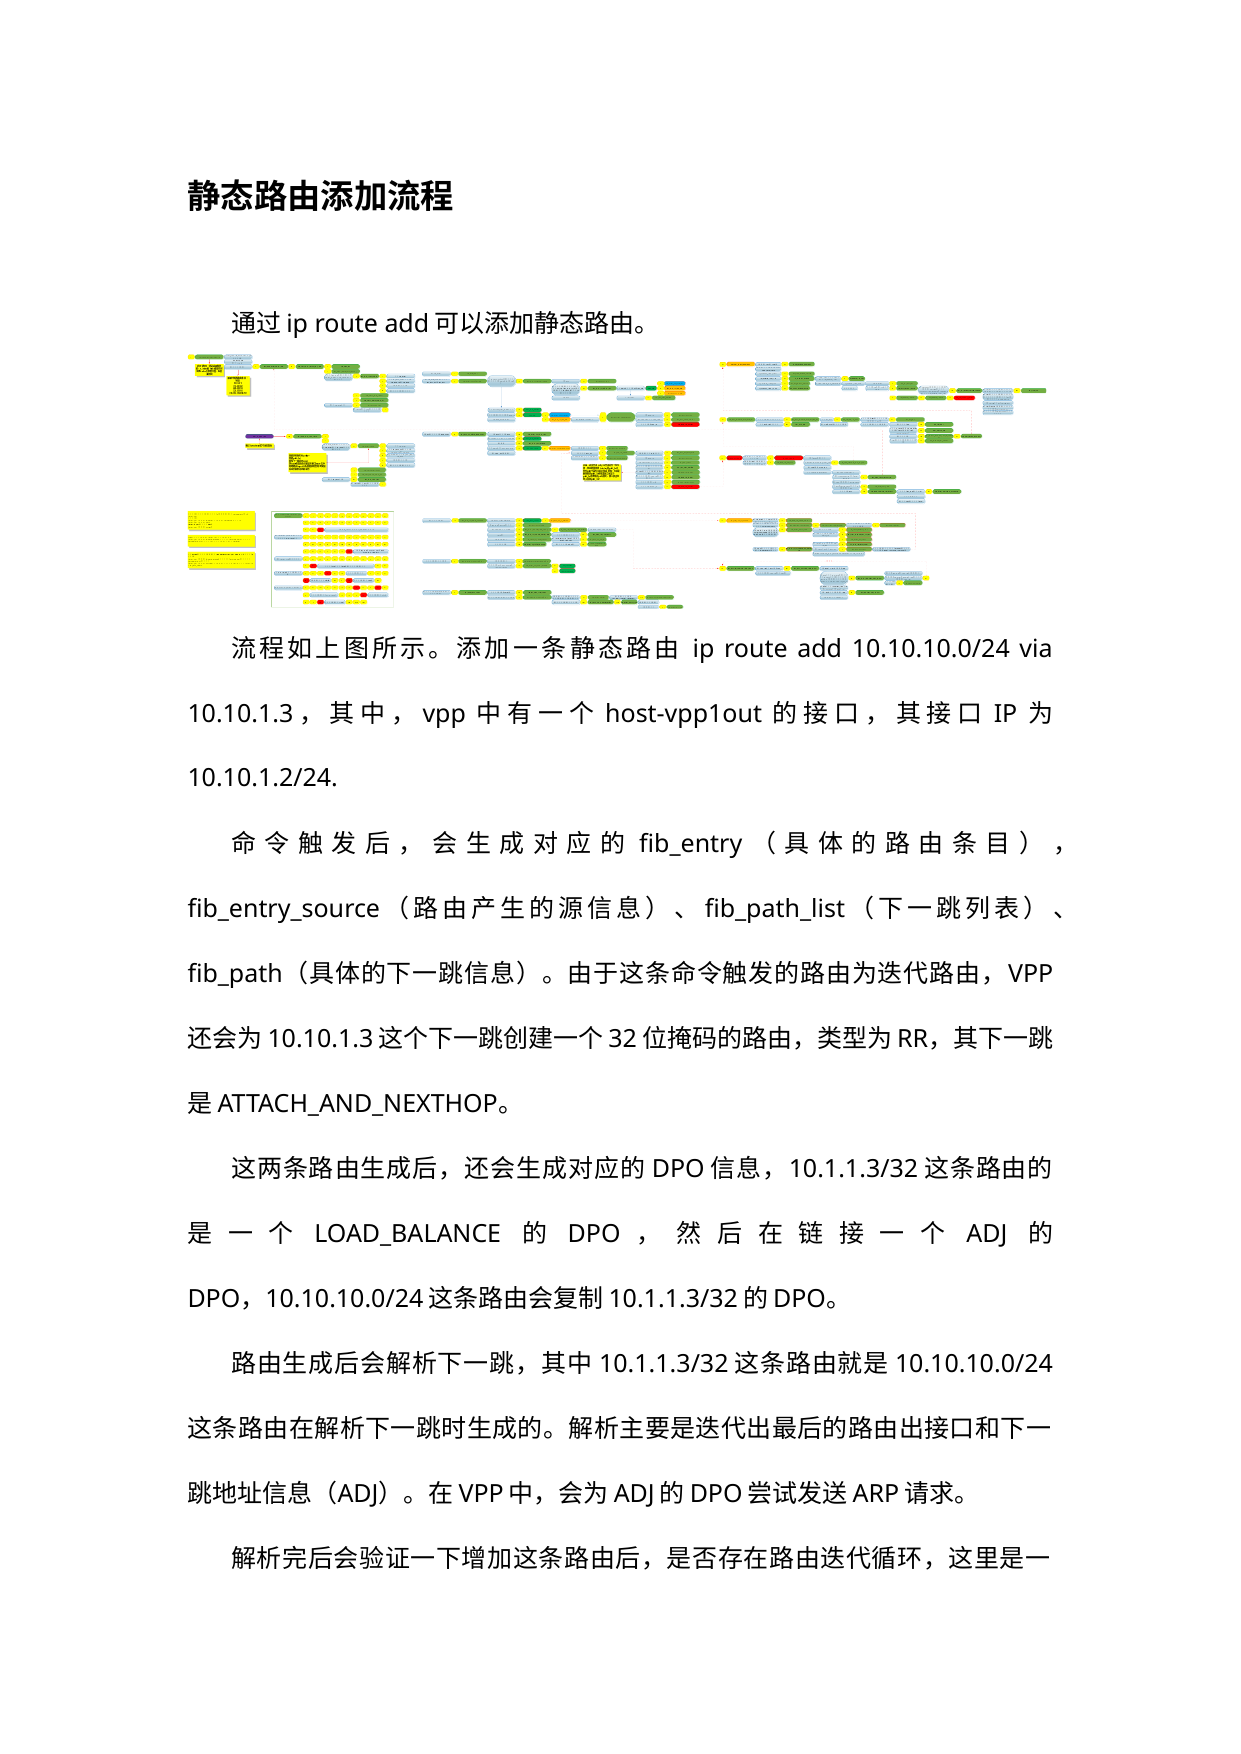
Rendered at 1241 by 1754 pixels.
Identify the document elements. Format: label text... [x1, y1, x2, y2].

text 流程如上图所示。添加一条静态路由 ip route add 10.10.10.0/24 via 10.10.1.3，其中，vpp中有一个host-vpp1out的接口，其接口IP为10.10.1.2/24. [187, 614, 1053, 809]
text 这两条路由生成后，还会生成对应的DPO信息，10.1.1.3/32这条路由的是一个LOAD_BALANCE的DPO，然后在链接一个ADJ的DPO，10.10.10.0/24这条路由会复制10.1.1.3/32的DPO。 [187, 1134, 1053, 1329]
text 通过ip route add可以添加静态路由。 [187, 289, 1053, 354]
subtitle 静态路由添加流程 [187, 162, 1053, 227]
text 命令触发后，会生成对应的fib_entry（具体的路由条目），fib_entry_source（路由产生的源信息）、fib_path_list（下一跳列表）、fib_path（具体的下一跳信息）。由于这条命令触发的路由为迭代路由，VPP还会为10.10.1.3这个下一跳创建一个32位掩码的路由，类型为RR，其下一跳是ATTACH_AND_NEXTHOP。 [187, 809, 1053, 1134]
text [187, 1524, 1053, 1589]
text 路由生成后会解析下一跳，其中10.1.1.3/32这条路由就是10.10.10.0/24这条路由在解析下一跳时生成的。解析主要是迭代出最后的路由出接口和下一跳地址信息（ADJ）。在VPP中，会为ADJ的DPO尝试发送ARP请求。 [187, 1329, 1053, 1524]
